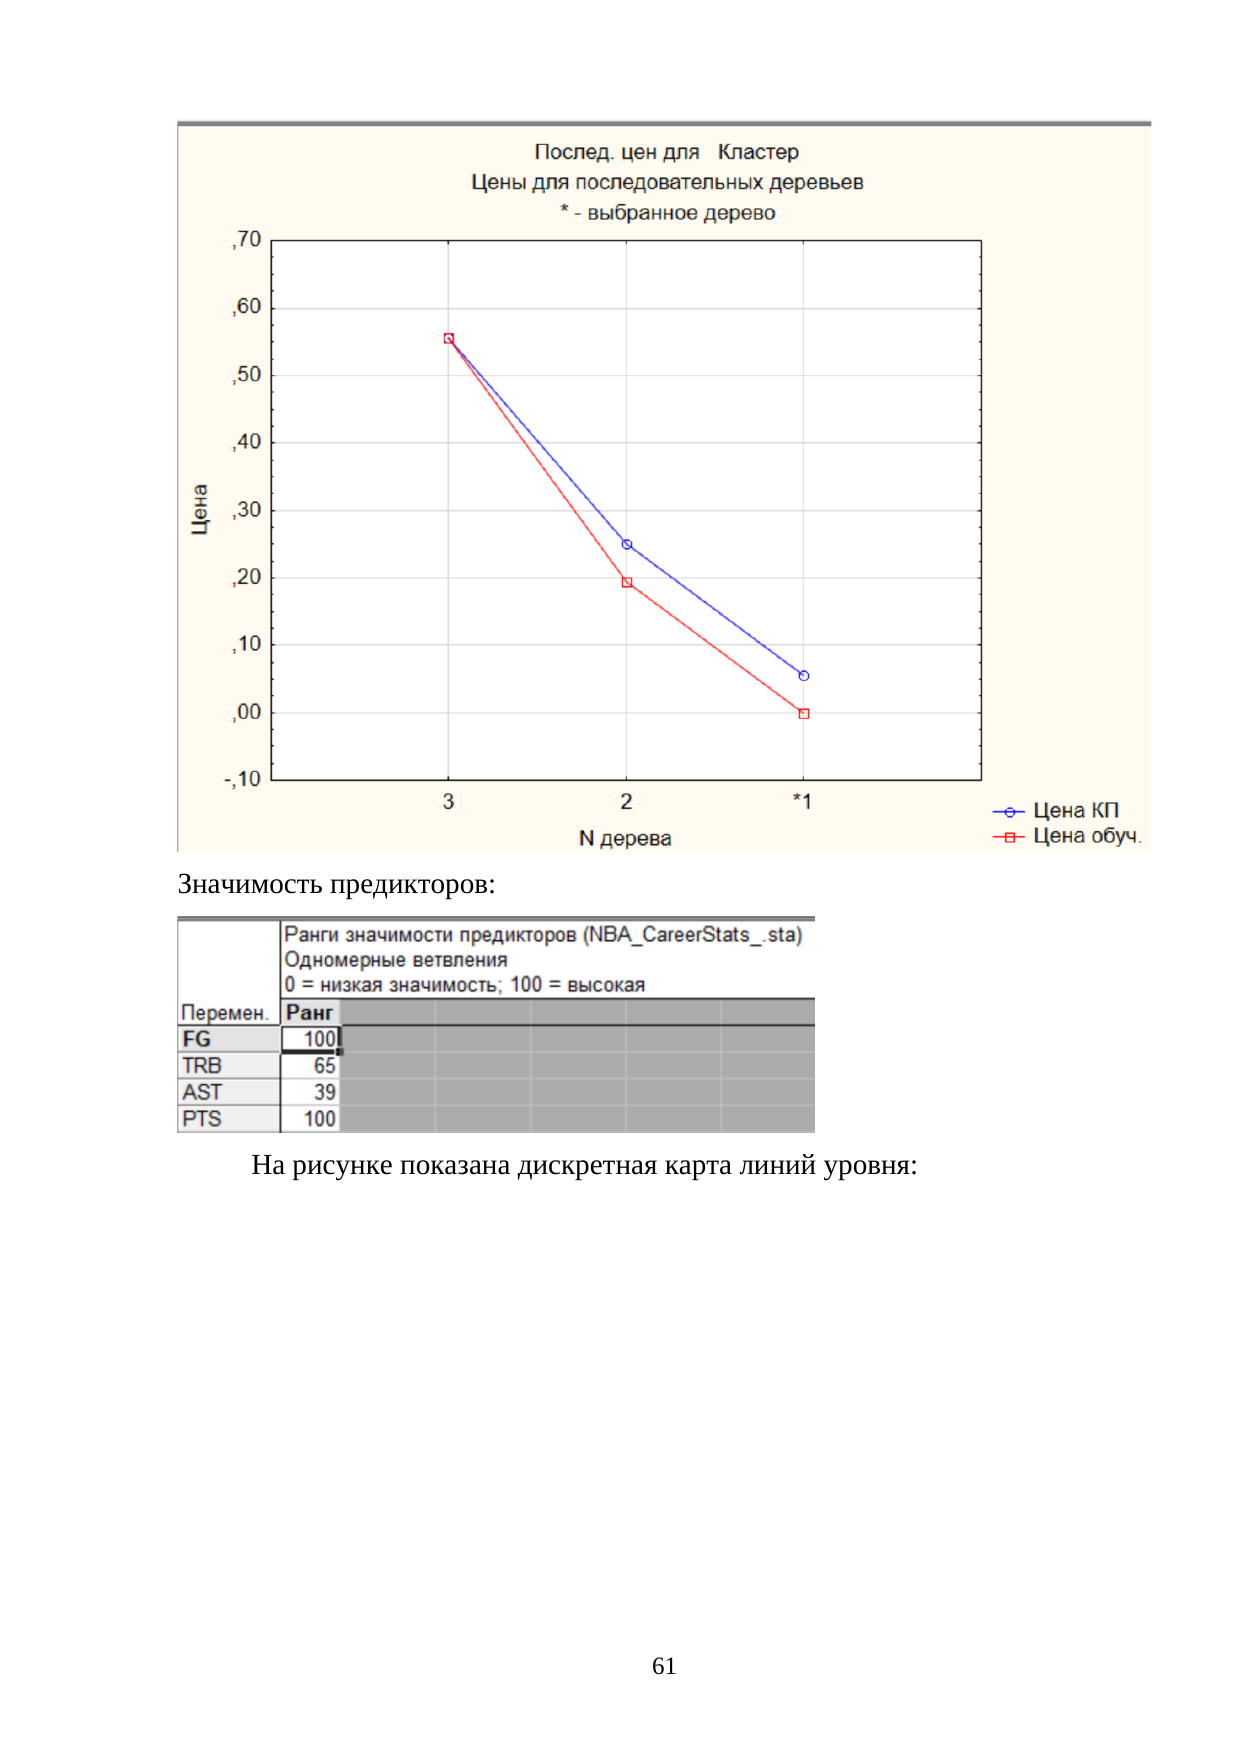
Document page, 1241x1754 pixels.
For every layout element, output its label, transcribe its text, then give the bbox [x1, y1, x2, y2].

picture [177, 118, 1152, 852]
text Значимость предикторов: [177, 866, 1152, 899]
text На рисунке показана дискретная карта линий уровня: [177, 1147, 1152, 1181]
picture [177, 916, 815, 1133]
